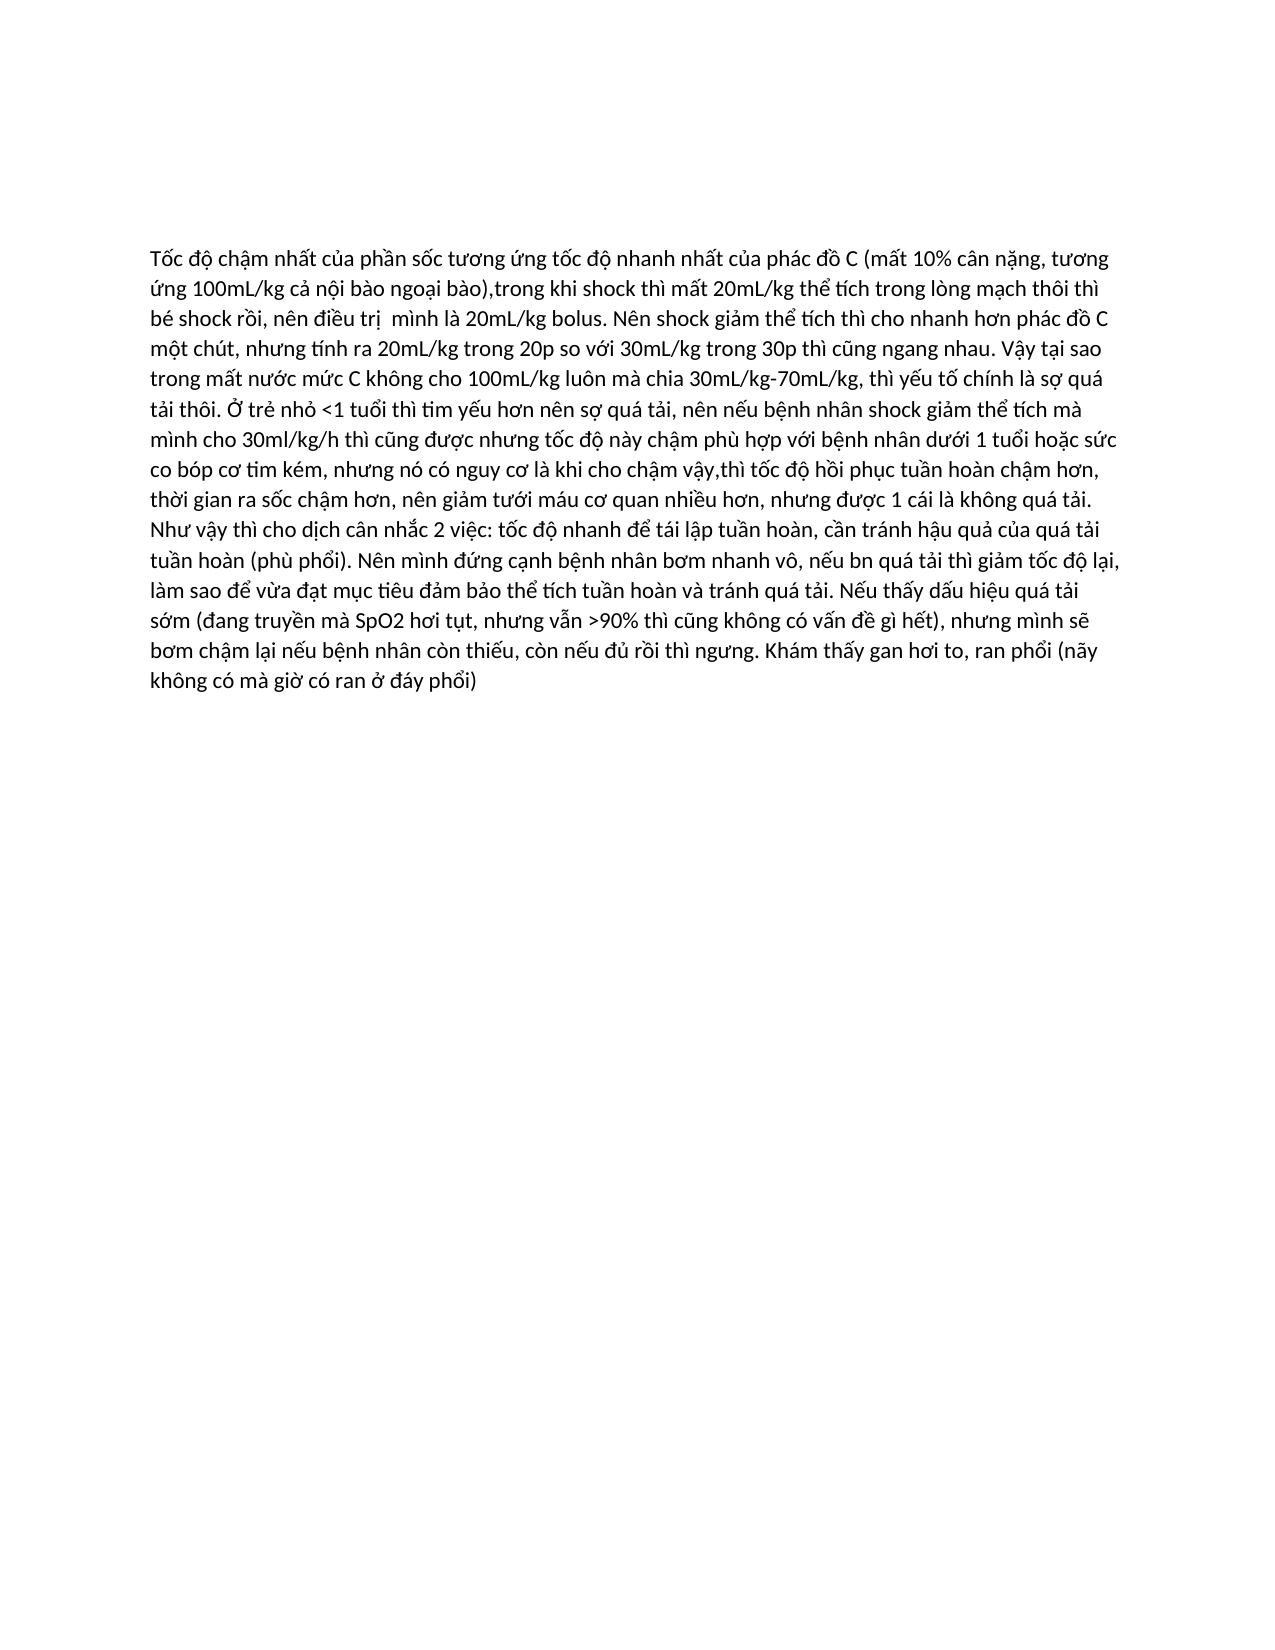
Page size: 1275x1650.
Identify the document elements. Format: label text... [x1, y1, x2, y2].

text Tốc độ chậm nhất của phần sốc tương ứng tốc độ nhanh nhất của phác đồ C (mất 10% cân nặng, tương ứng 100mL/kg cả nội bào ngoại bào),trong khi shock thì mất 20mL/kg thể tích trong lòng mạch thôi thì bé shock rồi, nên điều trị mình là 20mL/kg bolus. Nên shock giảm thể tích thì cho nhanh hơn phác đồ C một chút, nhưng tính ra 20mL/kg trong 20p so với 30mL/kg trong 30p thì cũng ngang nhau. Vậy tại sao trong mất nước mức C không cho 100mL/kg luôn mà chia 30mL/kg-70mL/kg, thì yếu tố chính là sợ quá tải thôi. Ở trẻ nhỏ <1 tuổi thì tim yếu hơn nên sợ quá tải, nên nếu bệnh nhân shock giảm thể tích mà mình cho 30ml/kg/h thì cũng được nhưng tốc độ này chậm phù hợp với bệnh nhân dưới 1 tuổi hoặc sức co bóp cơ tim kém, nhưng nó có nguy cơ là khi cho chậm vậy,thì tốc độ hồi phục tuần hoàn chậm hơn, thời gian ra sốc chậm hơn, nên giảm tưới máu cơ quan nhiều hơn, nhưng được 1 cái là không quá tải. Như vậy thì cho dịch cân nhắc 2 việc: tốc độ nhanh để tái lập tuần hoàn, cần tránh hậu quả của quá tải tuần hoàn (phù phổi). Nên mình đứng cạnh bệnh nhân bơm nhanh vô, nếu bn quá tải thì giảm tốc độ lại, làm sao để vừa đạt mục tiêu đảm bảo thể tích tuần hoàn và tránh quá tải. Nếu thấy dấu hiệu quá tải sớm (đang truyền mà SpO2 hơi tụt, nhưng vẫn >90% thì cũng không có vấn đề gì hết), nhưng mình sẽ bơm chậm lại nếu bệnh nhân còn thiếu, còn nếu đủ rồi thì ngưng. Khám thấy gan hơi to, ran phổi (nãy không có mà giờ có ran ở đáy phổi) [150, 244, 1125, 695]
